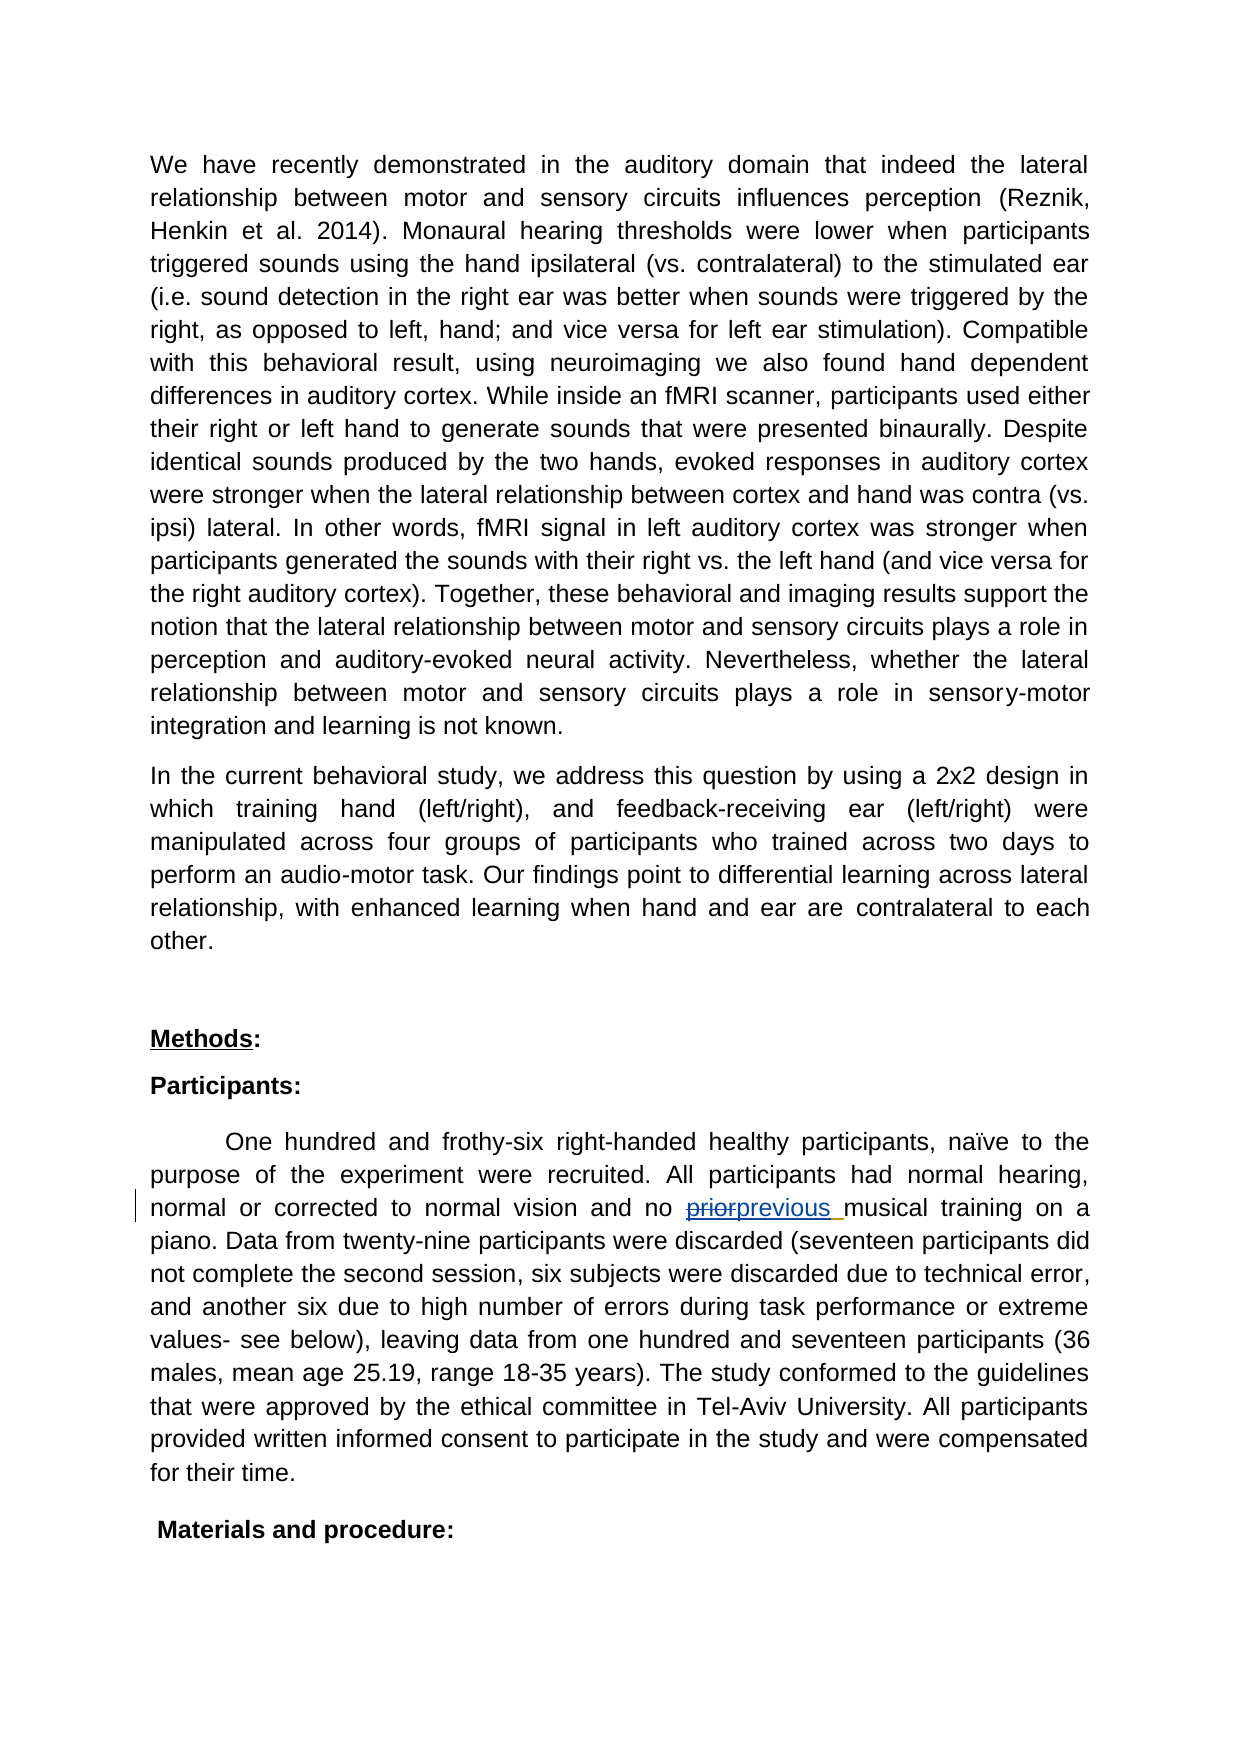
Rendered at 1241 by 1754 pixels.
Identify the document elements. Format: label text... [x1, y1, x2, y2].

text Participants: [150, 1071, 1090, 1100]
text One hundred and frothy-six right-handed healthy participants, naïve to the purpose of the experiment were recruited. All participants had normal hearing, normal or corrected to normal vision and no musical training on a piano. Data from twenty-nine participants were discarded (seventeen participants did not complete the second session, six subjects were discarded due to technical error, and another six due to high number of errors during task performance or extreme values- see below), leaving data from one hundred and seventeen participants (36 males, mean age 25.19, range 18-35 years). The study conformed to the guidelines that were approved by the ethical committee in Tel-Aviv University. All participants provided written informed consent to participate in the study and were compensated for their time. [150, 1127, 1090, 1486]
text We have recently demonstrated in the auditory domain that indeed the lateral relationship between motor and sensory circuits influences perception (Reznik, Henkin et al. 2014). Monaural hearing thresholds were lower when participants triggered sounds using the hand ipsilateral (vs. contralateral) to the stimulated ear (i.e. sound detection in the right ear was better when sounds were triggered by the right, as opposed to left, hand; and vice versa for left ear stimulation). Compatible with this behavioral result, using neuroimaging we also found hand dependent differences in auditory cortex. While inside an fMRI scanner, participants used either their right or left hand to generate sounds that were presented binaurally. Despite identical sounds produced by the two hands, evoked responses in auditory cortex were stronger when the lateral relationship between cortex and hand was contra (vs. ipsi) lateral. In other words, fMRI signal in left auditory cortex was stronger when participants generated the sounds with their right vs. the left hand (and vice versa for the right auditory cortex). Together, these behavioral and imaging results support the notion that the lateral relationship between motor and sensory circuits plays a role in perception and auditory-evoked neural activity. Nevertheless, whether the lateral relationship between motor and sensory circuits plays a role in sensory-motor integration and learning is not known. [150, 150, 1090, 740]
text Materials and procedure: [150, 1516, 1090, 1544]
text Methods: [150, 1023, 1090, 1052]
text In the current behavioral study, we address this question by using a 2x2 design in which training hand (left/right), and feedback-receiving ear (left/right) were manipulated across four groups of participants who trained across two days to perform an audio-motor task. Our findings point to differential learning across lateral relationship, with enhanced learning when hand and ear are contralateral to each other. [150, 761, 1090, 955]
